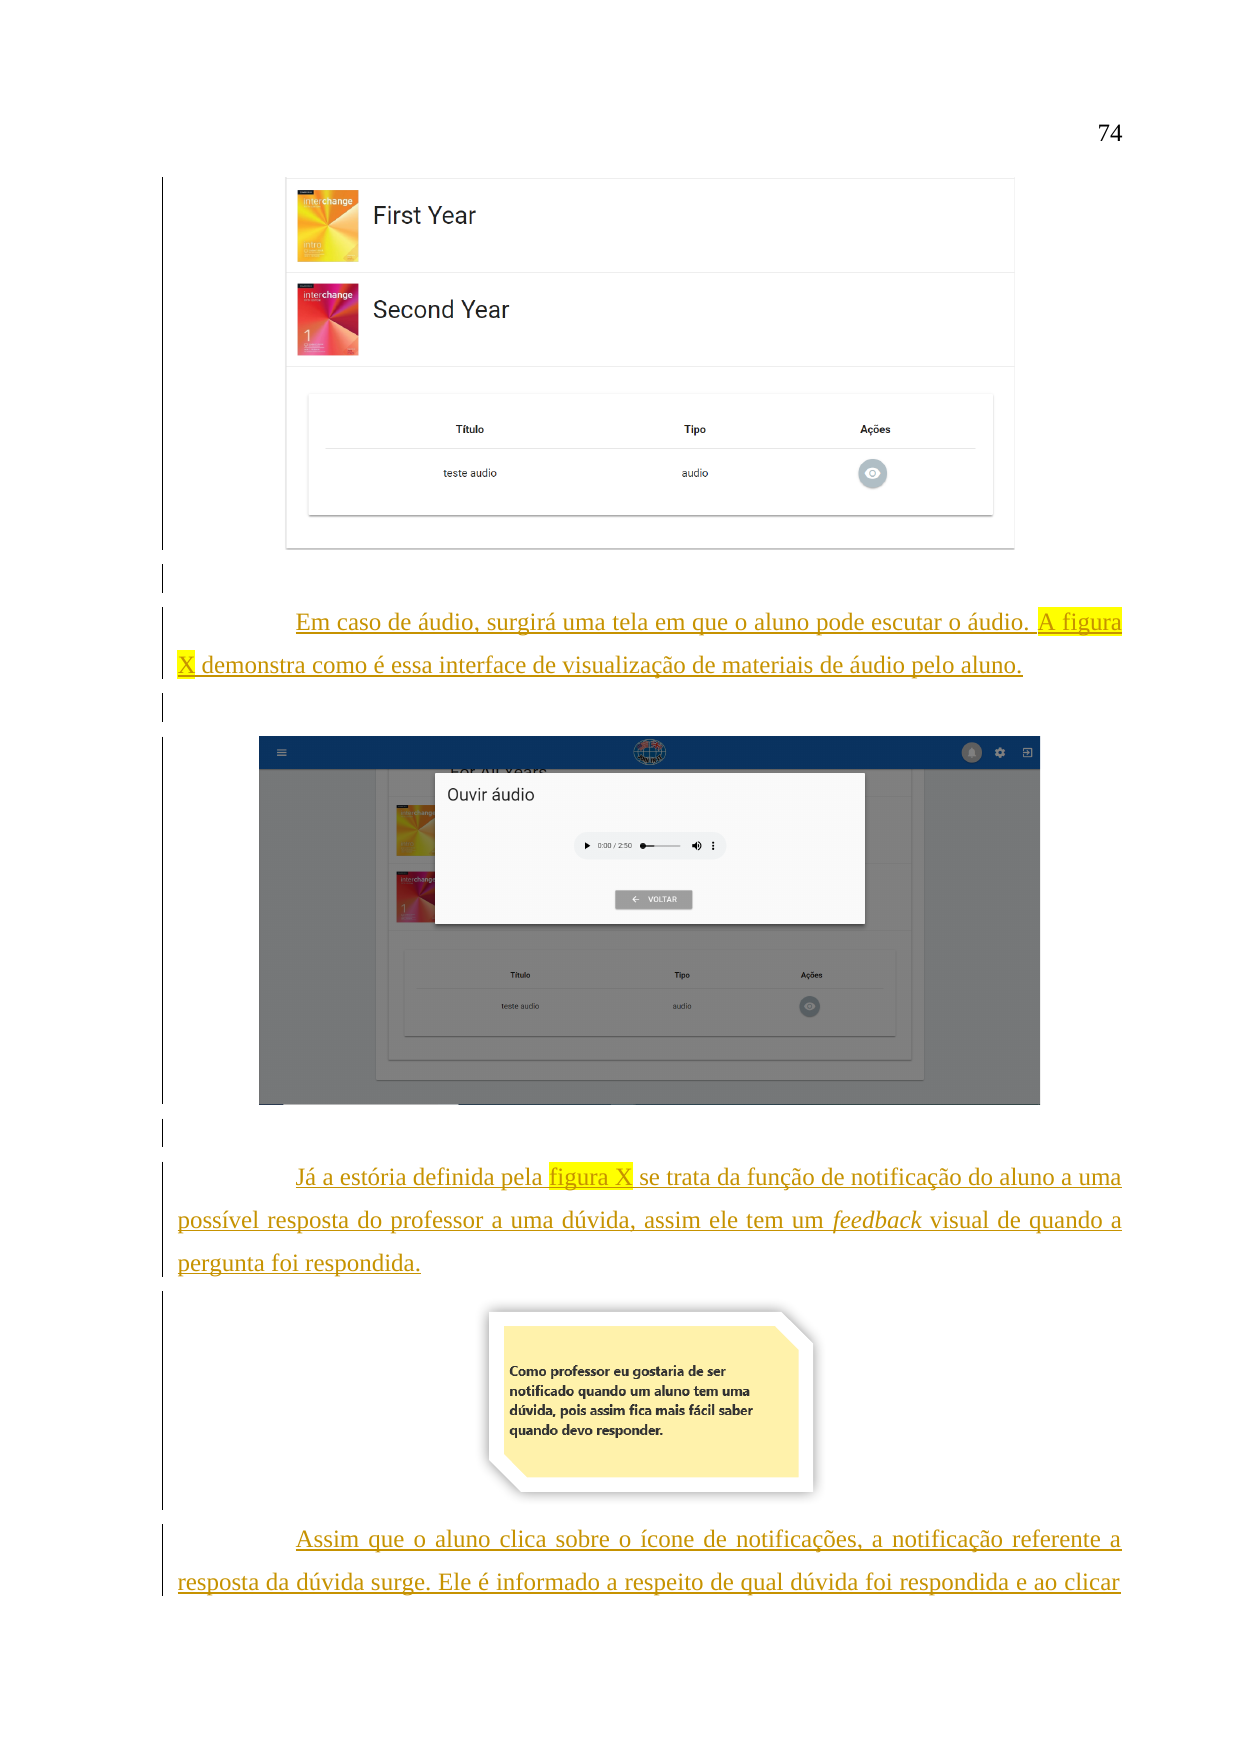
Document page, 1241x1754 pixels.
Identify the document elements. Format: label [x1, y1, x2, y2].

picture [504, 1327, 798, 1477]
picture [284, 177, 1015, 550]
picture [259, 736, 1041, 1105]
